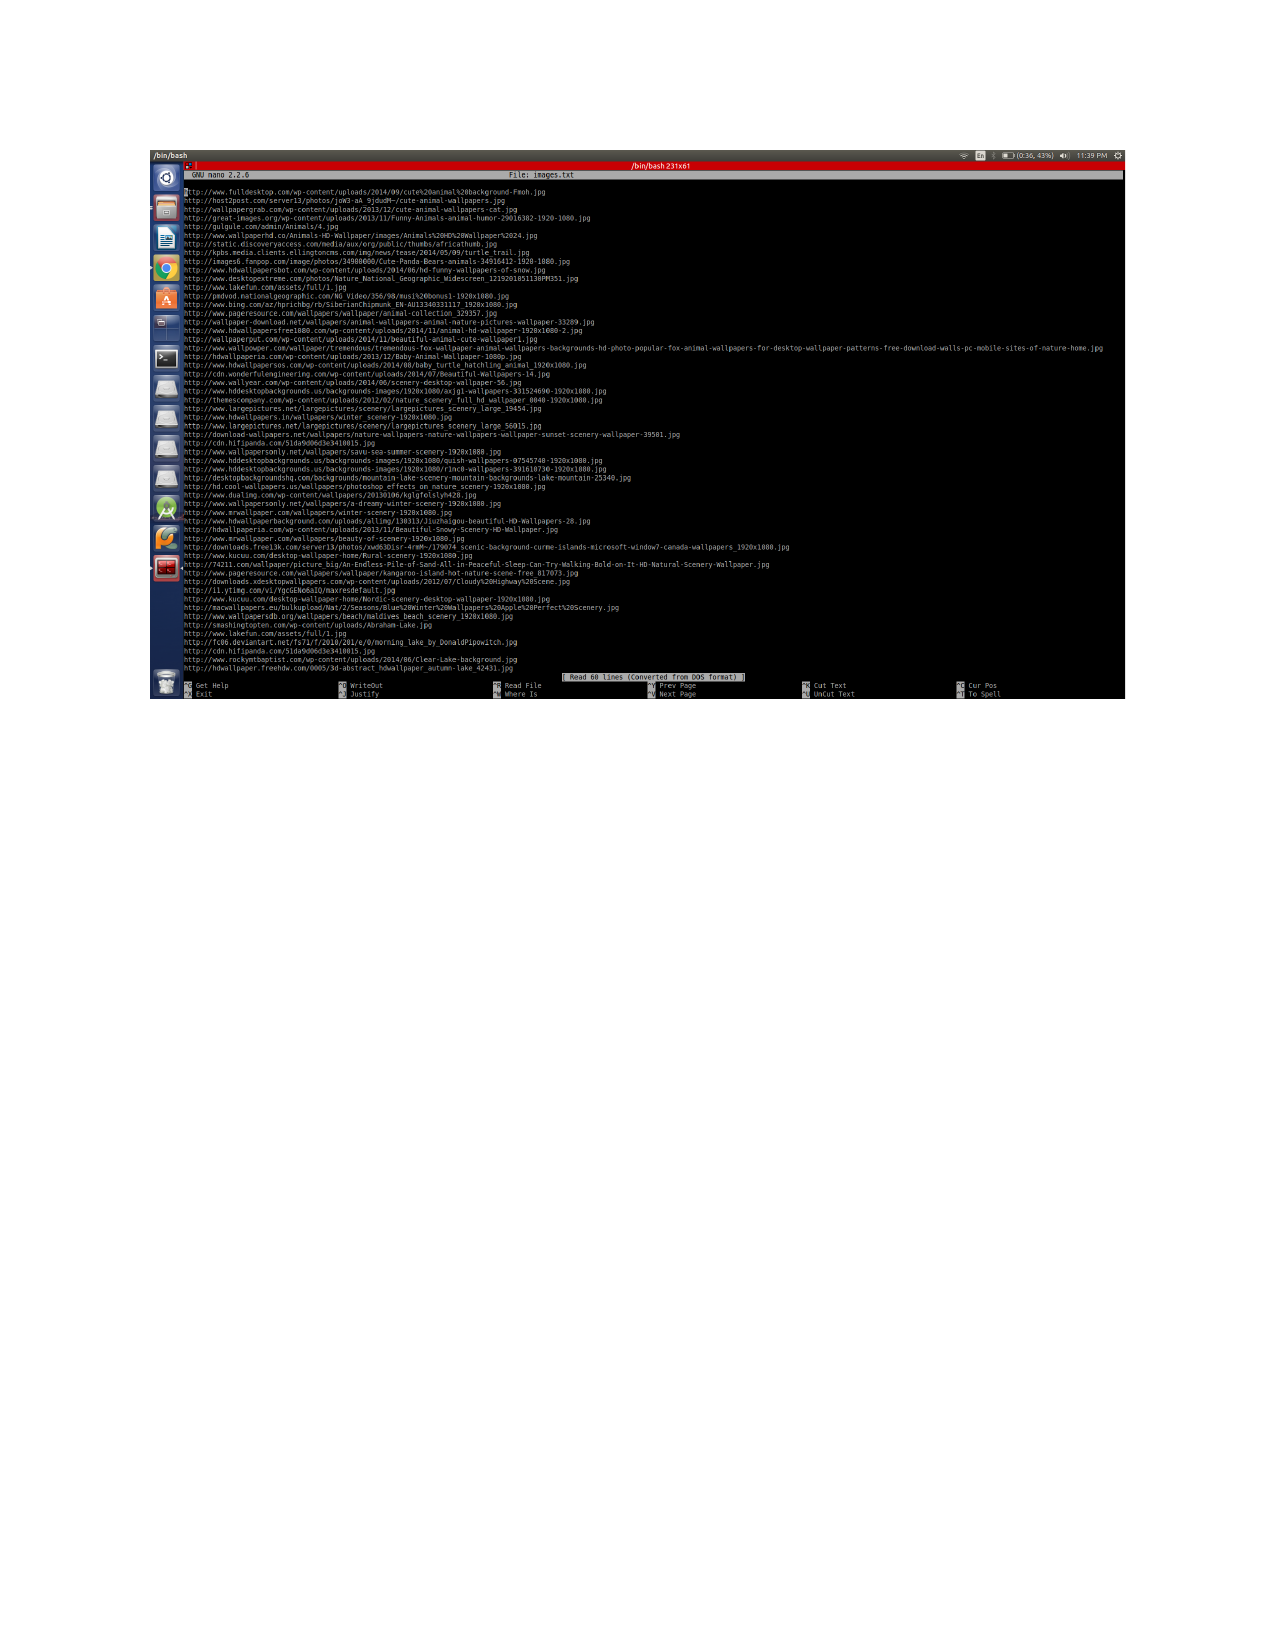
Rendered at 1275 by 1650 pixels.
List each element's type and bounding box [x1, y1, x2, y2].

picture [150, 150, 1125, 699]
